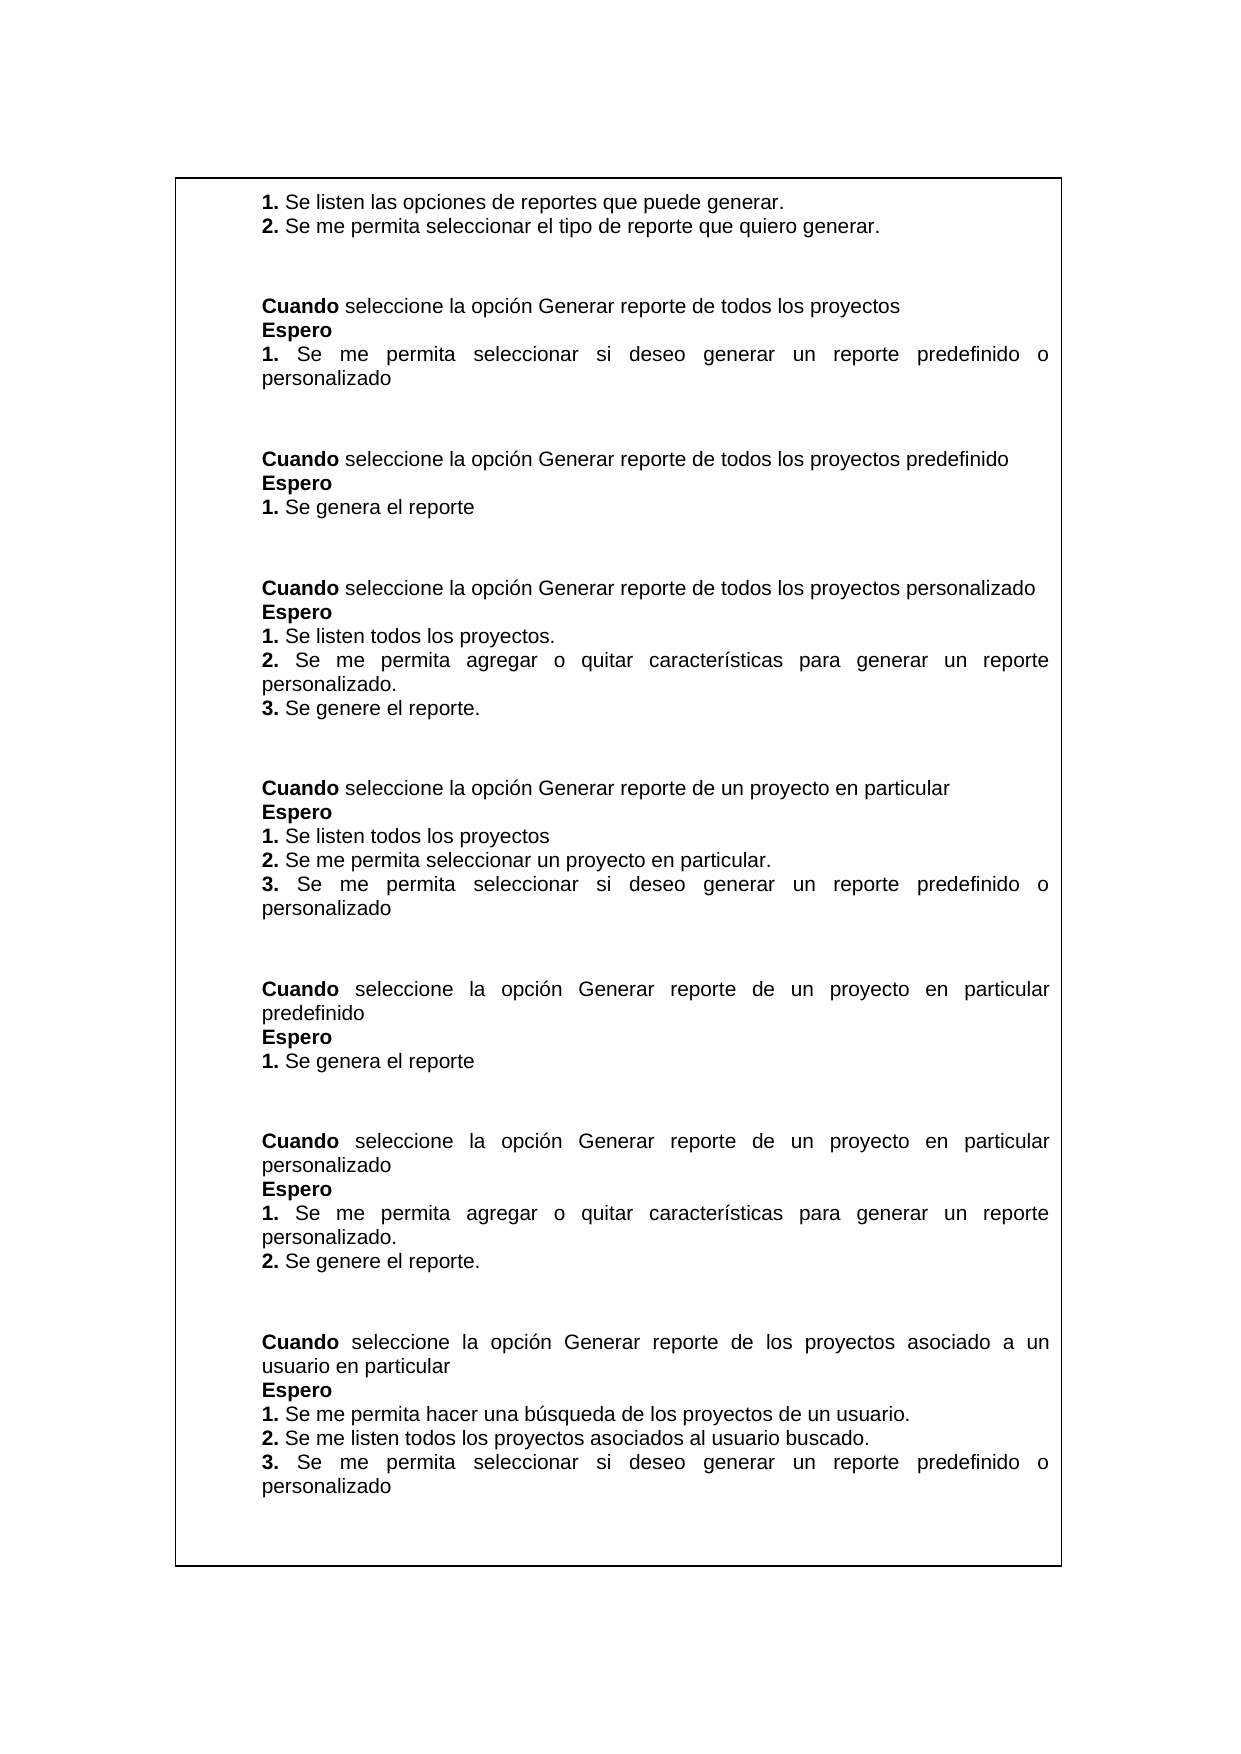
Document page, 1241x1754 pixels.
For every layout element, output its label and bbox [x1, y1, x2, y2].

table_cell [176, 179, 1061, 1565]
